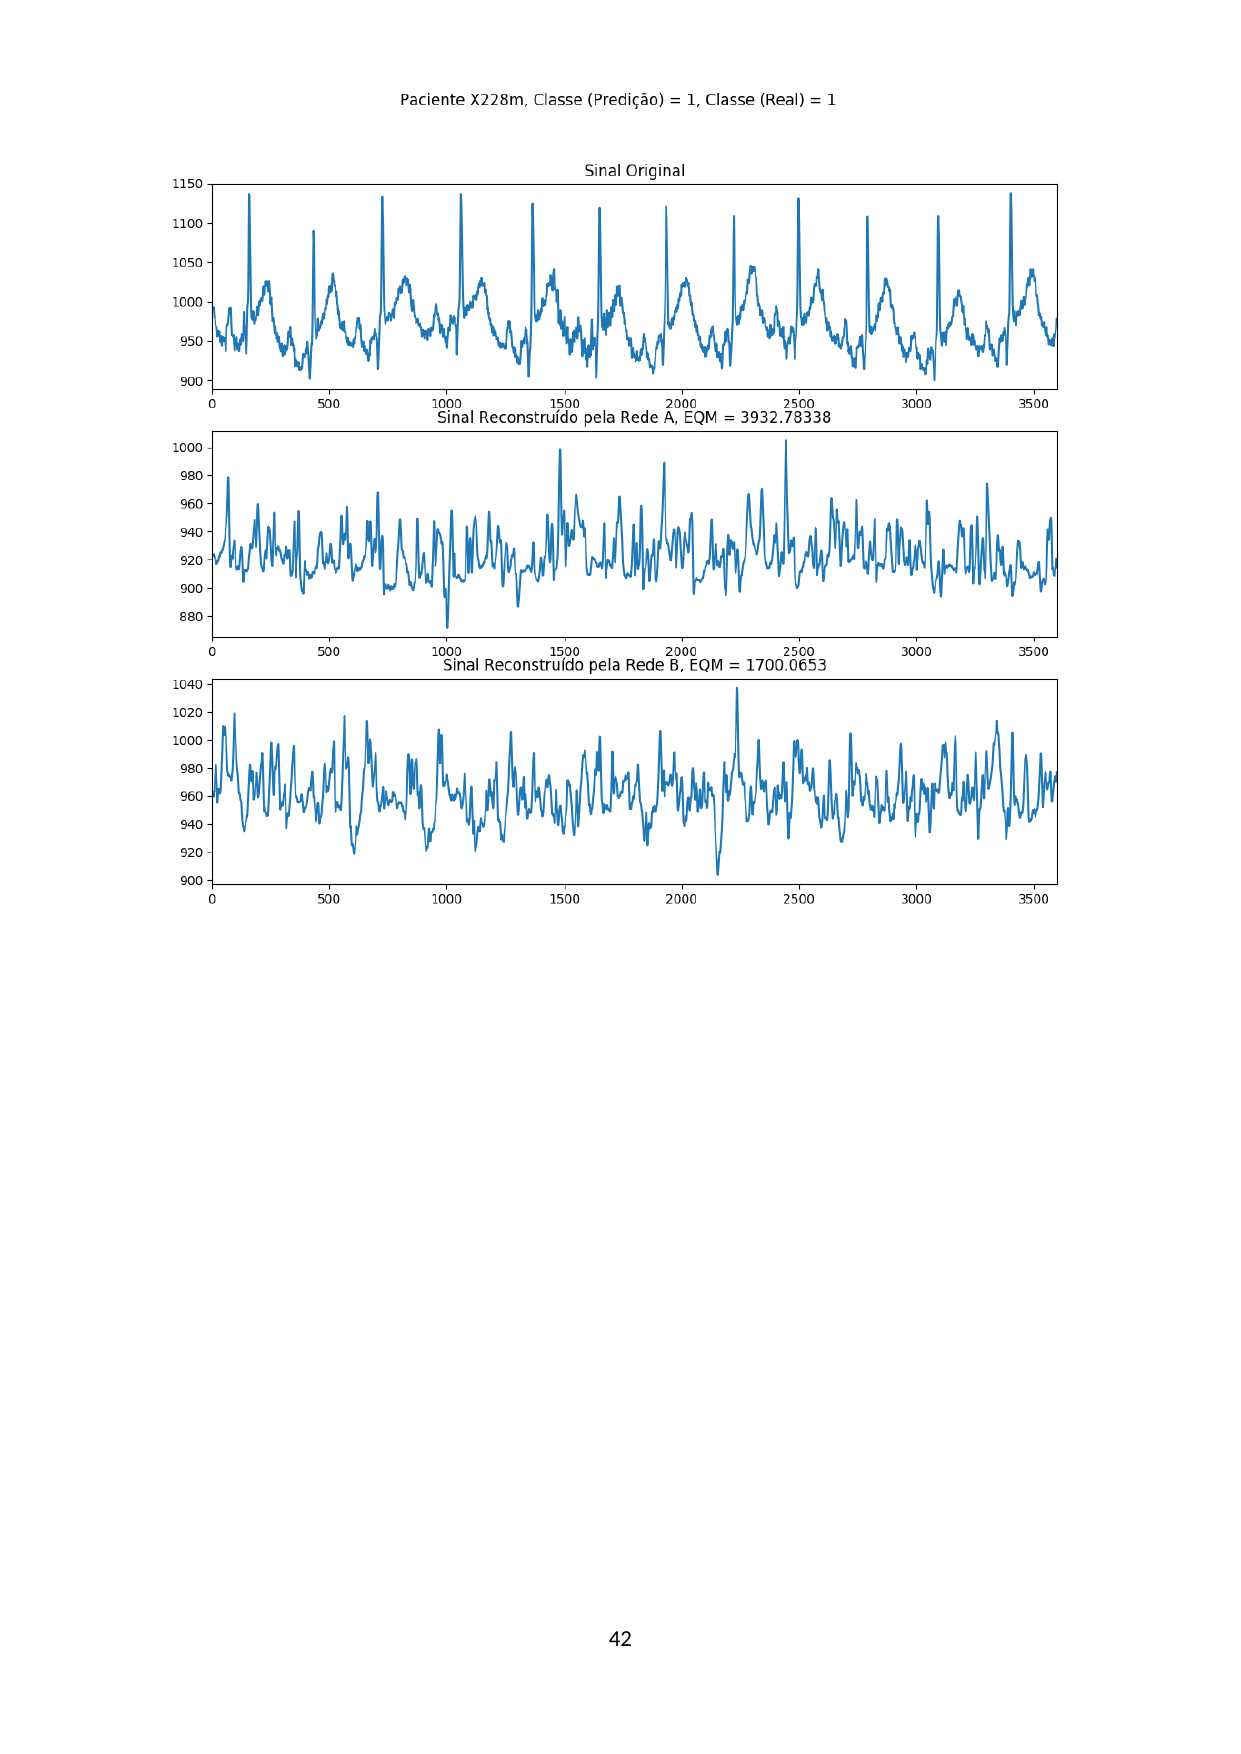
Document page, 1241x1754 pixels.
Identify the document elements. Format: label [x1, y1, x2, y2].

picture [75, 75, 1166, 984]
